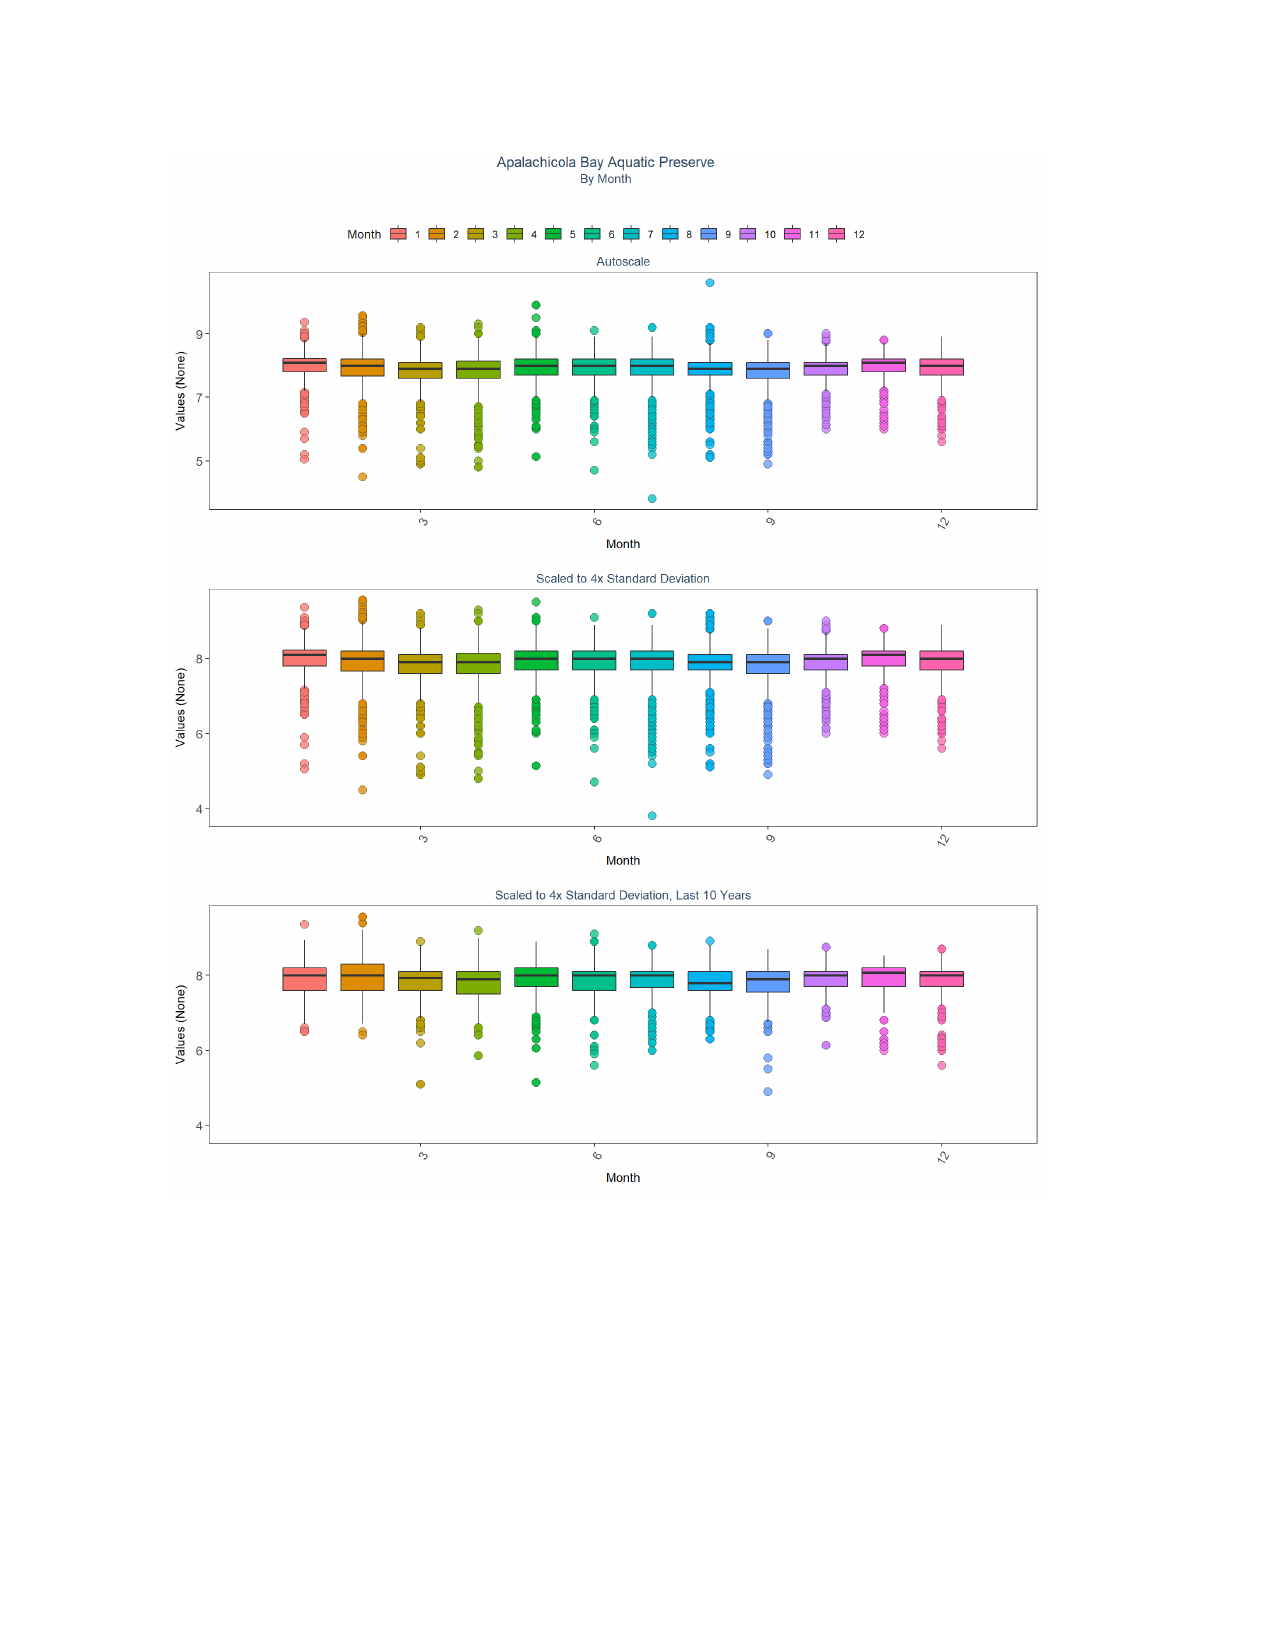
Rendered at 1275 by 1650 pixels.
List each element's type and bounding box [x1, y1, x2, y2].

picture [168, 150, 1044, 1200]
